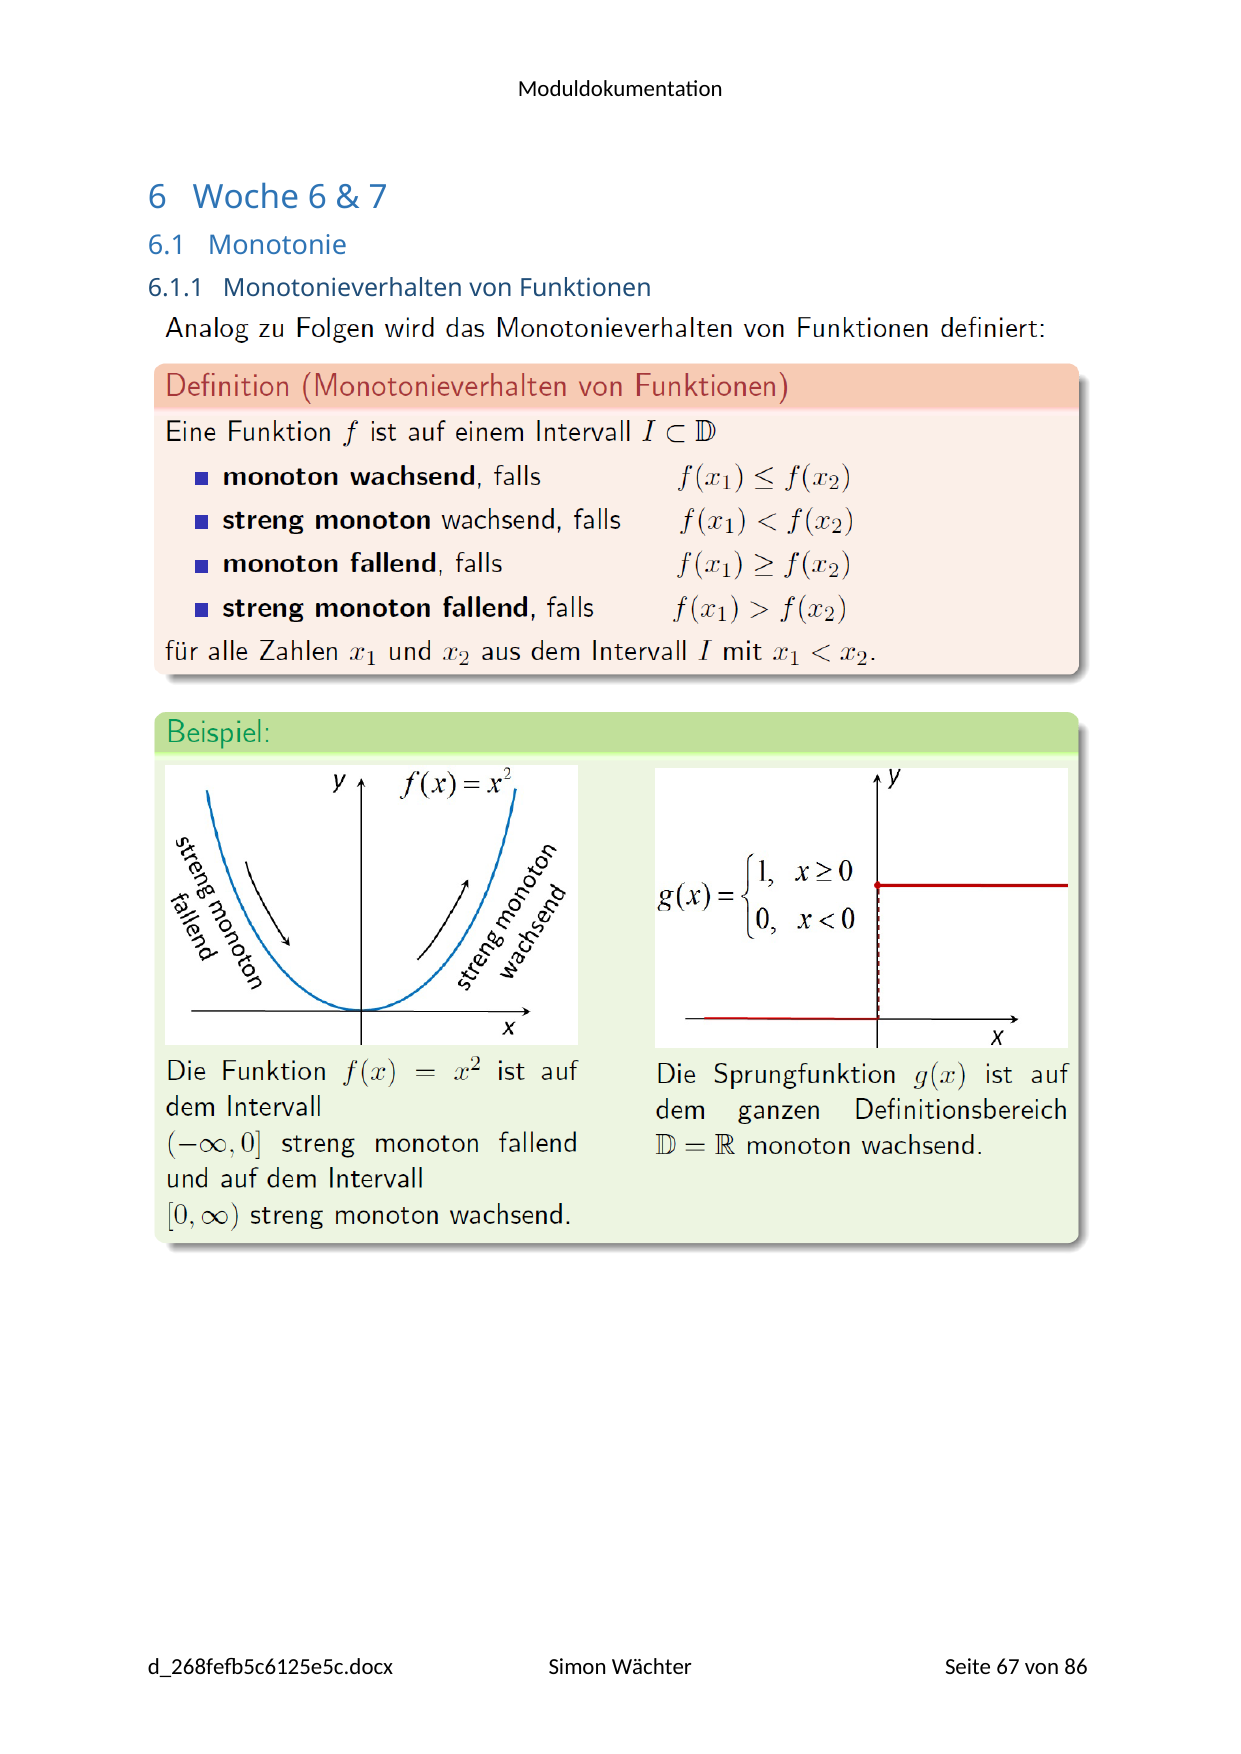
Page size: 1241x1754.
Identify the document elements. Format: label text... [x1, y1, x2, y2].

subtitle Woche 6 & 7 [148, 173, 1093, 218]
picture [147, 704, 1093, 1255]
subtitle Monotonieverhalten von Funktionen [148, 270, 1093, 304]
subtitle Monotonie [148, 226, 1093, 263]
picture [147, 306, 1093, 686]
